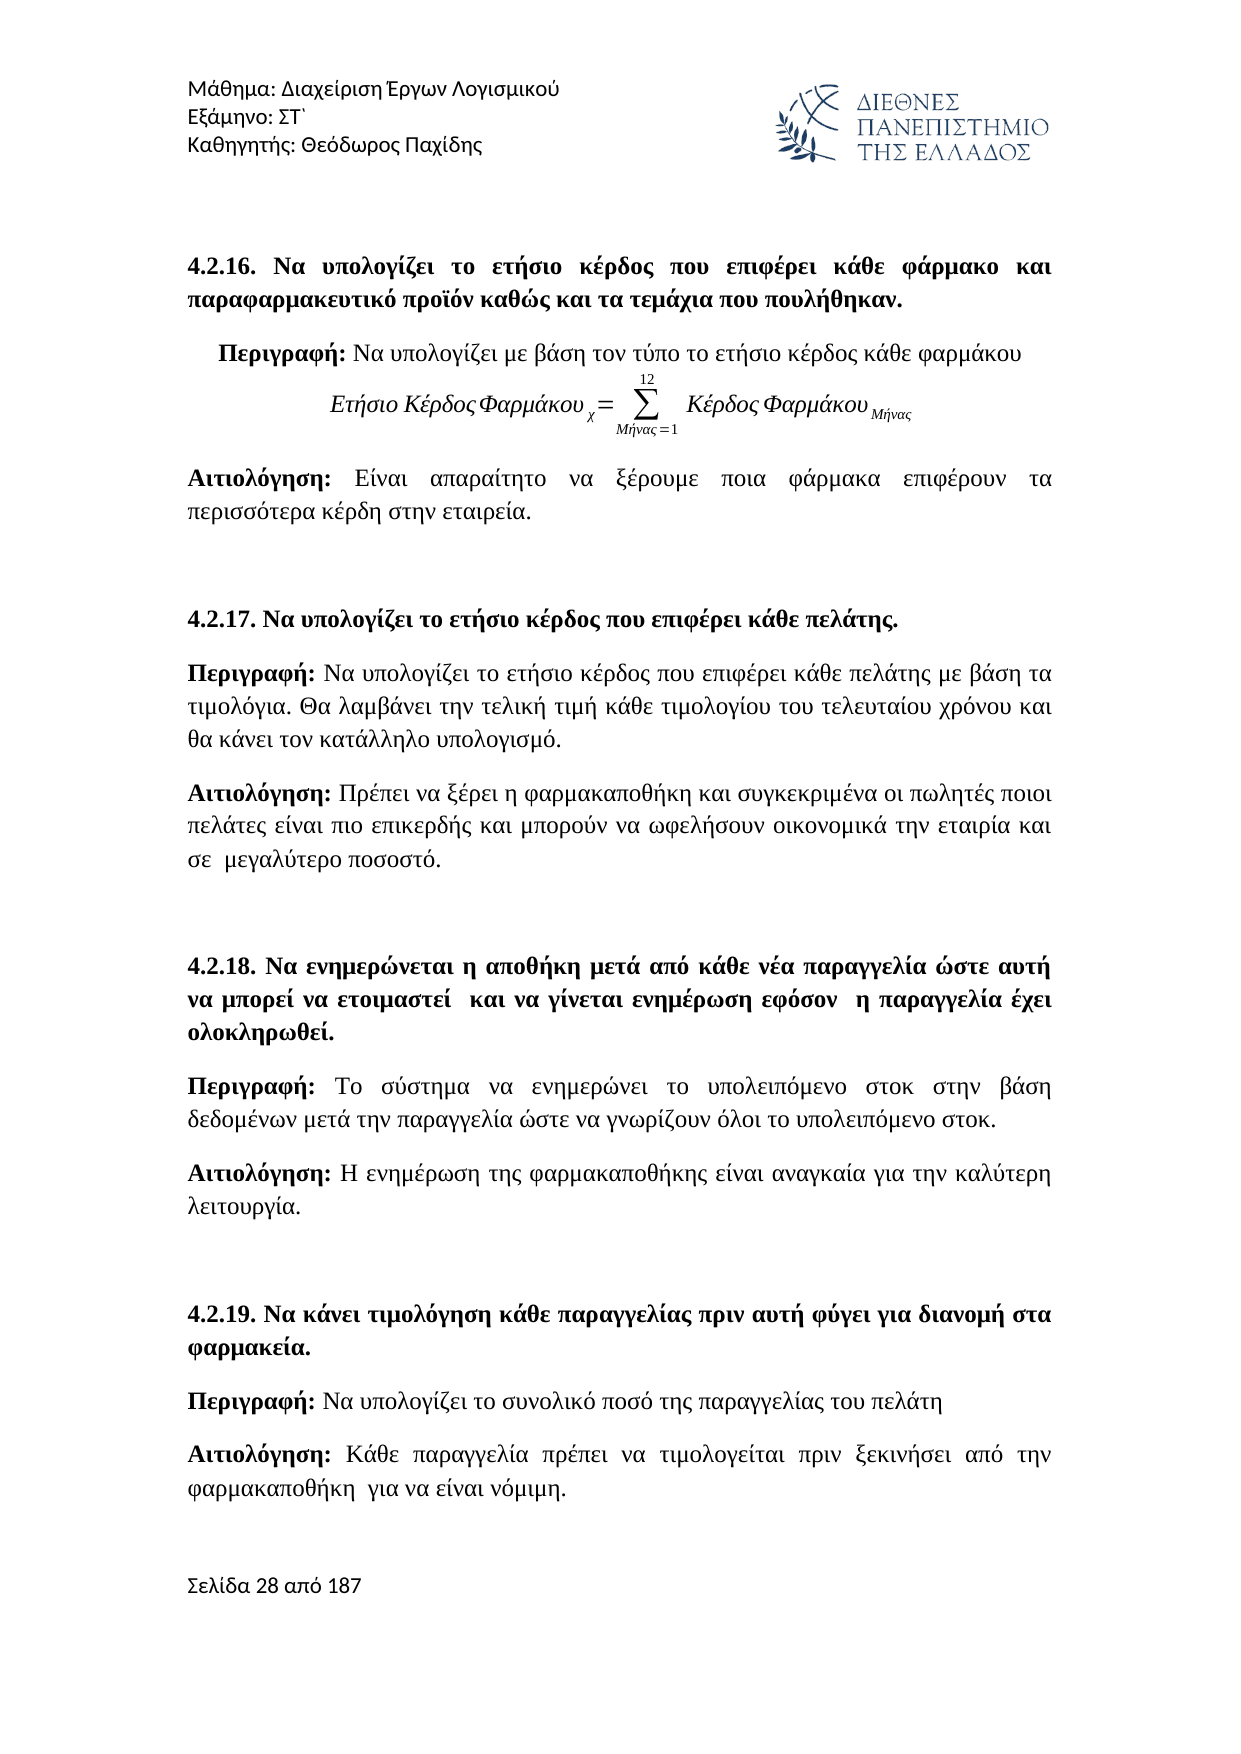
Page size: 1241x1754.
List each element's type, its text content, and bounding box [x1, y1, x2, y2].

text Περιγραφή: Το σύστημα να ενημερώνει το υπολειπόμενο στοκ στην βάση δεδομένων μετά την παραγγελία ώστε να γνωρίζουν όλοι το υπολειπόμενο στοκ. [187, 1071, 1053, 1133]
picture [752, 73, 1073, 174]
text Περιγραφή: Να υπολογίζει το συνολικό ποσό της παραγγελίας του πελάτη [187, 1386, 1053, 1414]
text 4.2.19. Να κάνει τιμολόγηση κάθε παραγγελίας πριν αυτή φύγει για διανομή στα φαρμακεία. [187, 1299, 1053, 1361]
text Περιγραφή: Να υπολογίζει το ετήσιο κέρδος που επιφέρει κάθε πελάτης με βάση τα τιμολόγια. Θα λαμβάνει την τελική τιμή κάθε τιμολογίου του τελευταίου χρόνου και θα κάνει τον κατάλληλο υπολογισμό. [187, 658, 1053, 752]
text 4.2.18. Να ενημερώνεται η αποθήκη μετά από κάθε νέα παραγγελία ώστε αυτή να μπορεί να ετοιμαστεί και να γίνεται ενημέρωση εφόσον η παραγγελία έχει ολοκληρωθεί. [187, 951, 1053, 1046]
text 4.2.17. Να υπολογίζει το ετήσιο κέρδος που επιφέρει κάθε πελάτης. [187, 604, 1053, 633]
text Αιτιολόγηση: Η ενημέρωση της φαρμακαποθήκης είναι αναγκαία για την καλύτερη λειτουργία. [187, 1158, 1053, 1220]
text Αιτιολόγηση: Είναι απαραίτητο να ξέρουμε ποια φάρμακα επιφέρουν τα περισσότερα κέρδη στην εταιρεία. [187, 463, 1053, 525]
text Αιτιολόγηση: Κάθε παραγγελία πρέπει να τιμολογείται πριν ξεκινήσει από την φαρμακαποθήκη για να είναι νόμιμη. [187, 1439, 1053, 1501]
text Αιτιολόγηση: Πρέπει να ξέρει η φαρμακαποθήκη και συγκεκριμένα οι πωλητές ποιοι πελάτες είναι πιο επικερδής και μπορούν να ωφελήσουν οικονομικά την εταιρία και σε μεγαλύτερο ποσοστό. [187, 778, 1053, 872]
text 4.2.16. Να υπολογίζει το ετήσιο κέρδος που επιφέρει κάθε φάρμακο και παραφαρμακευτικό προϊόν καθώς και τα τεμάχια που πουλήθηκαν. [187, 251, 1053, 313]
text Περιγραφή: Να υπολογίζει με βάση τον τύπο το ετήσιο κέρδος κάθε φαρμάκου [187, 338, 1053, 438]
